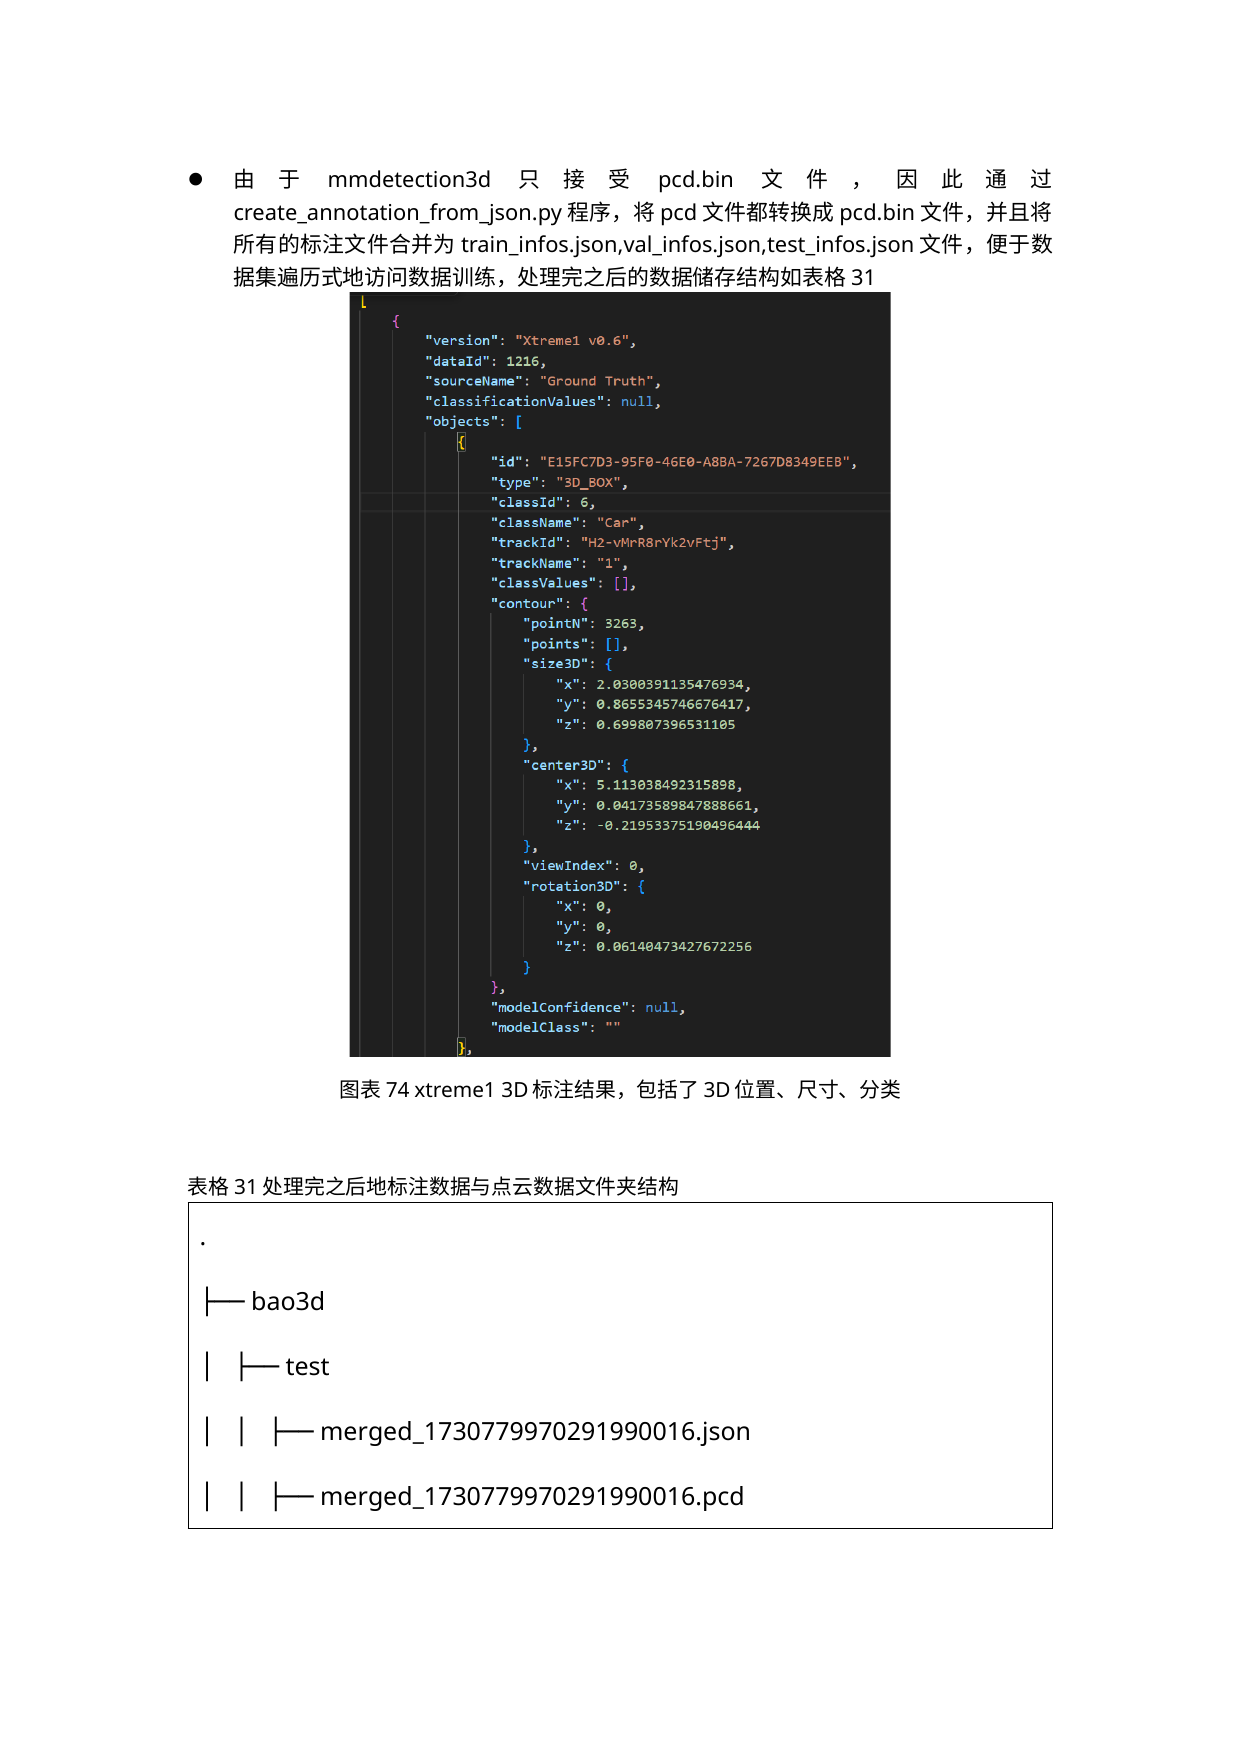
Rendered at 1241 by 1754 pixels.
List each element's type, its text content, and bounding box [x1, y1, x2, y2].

text 表格 31 处理完之后地标注数据与点云数据文件夹结构 [187, 1169, 1053, 1202]
text 图表 74 xtreme1 3D标注结果，包括了3D位置、尺寸、分类 [187, 1072, 1053, 1104]
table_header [189, 1203, 1052, 1528]
list 由于mmdetection3d只接受pcd.bin文件，因此通过create_annotation_from_json.py程序，将pcd文件都转换成pcd.bin文件，并且将所有的标注文件合并为train_infos.json,val_infos.json,test_infos.json文件，便于数据集遍历式地访问数据训练，处理完之后的数据储存结构如表格 31 [187, 162, 1053, 292]
picture [349, 292, 891, 1057]
